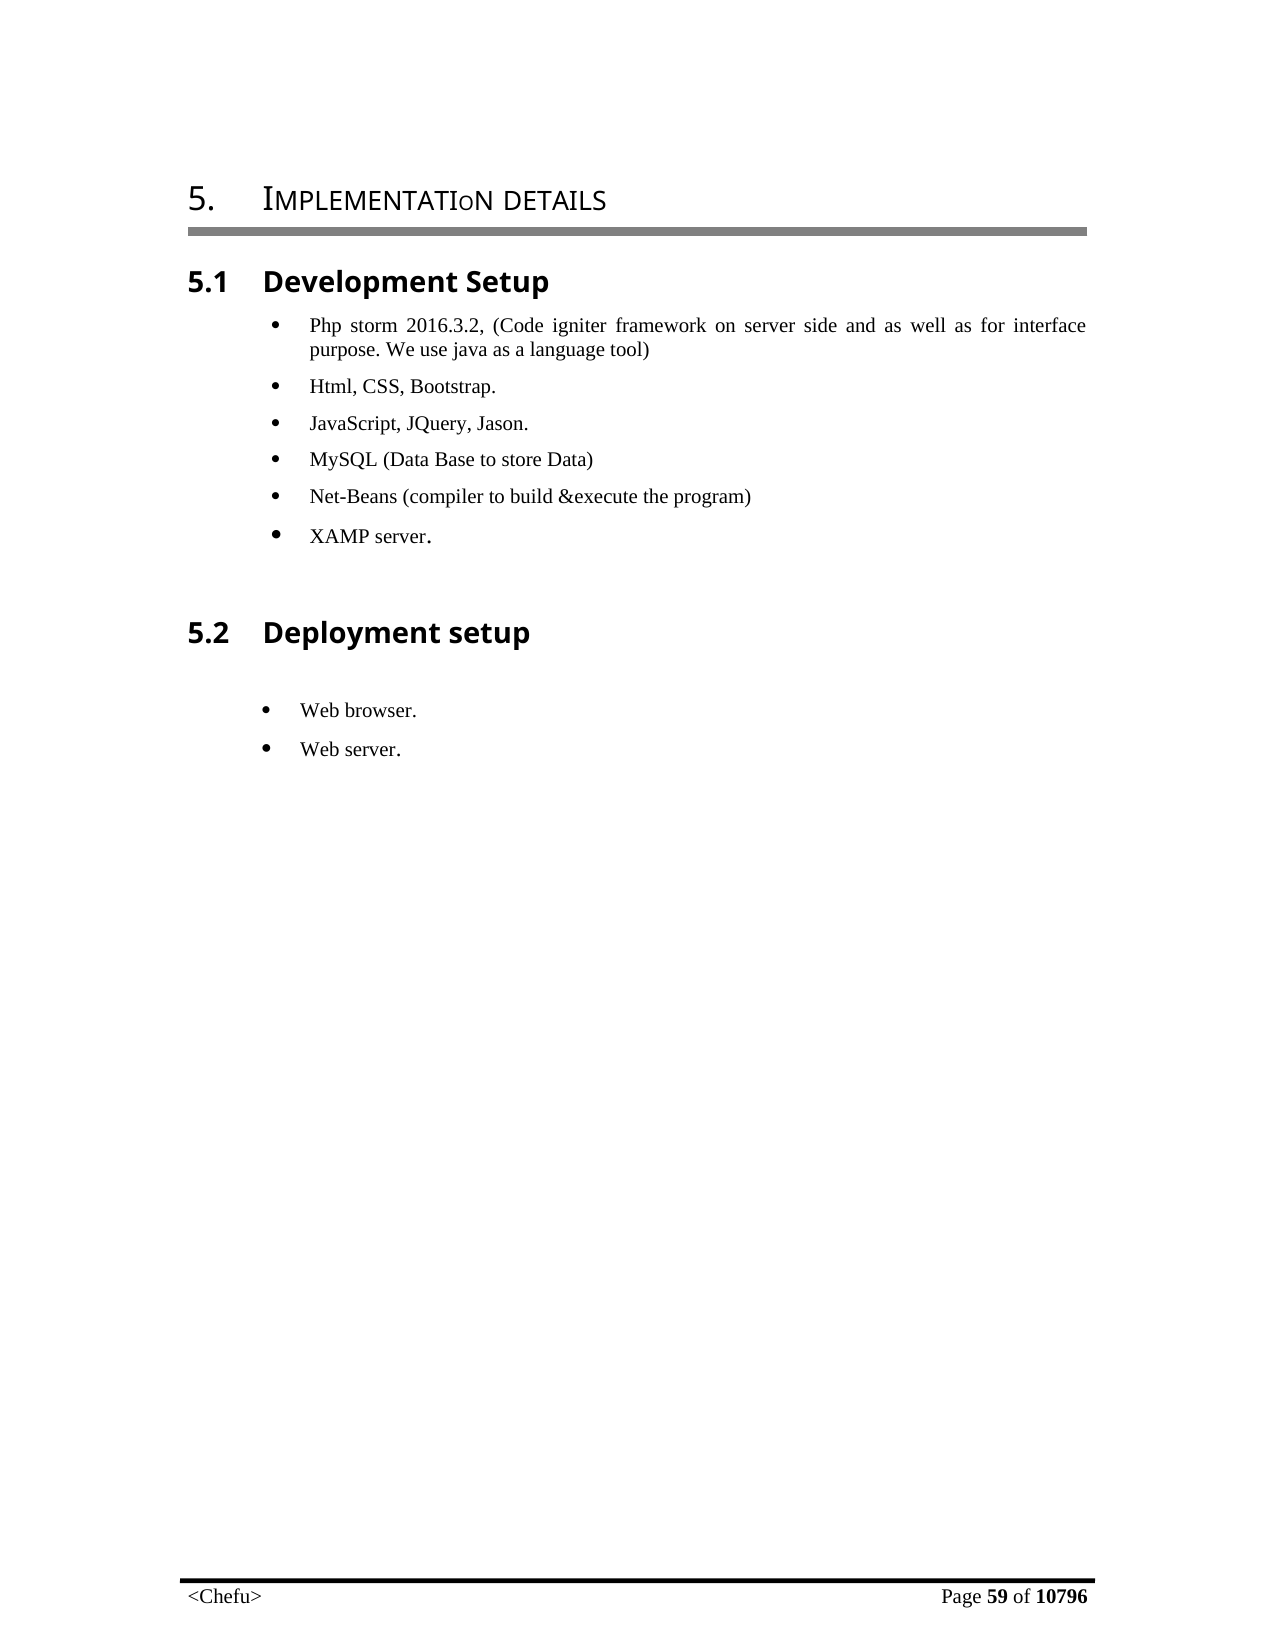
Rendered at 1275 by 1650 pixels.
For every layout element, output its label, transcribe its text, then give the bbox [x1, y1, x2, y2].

list Html, CSS, Bootstrap. [272, 374, 1087, 398]
list Net-Beans (compiler to build &execute the program) [272, 483, 1087, 508]
list MySQL (Data Base to store Data) [272, 447, 1087, 471]
subtitle Implementation details [187, 175, 1087, 236]
list Php storm 2016.3.2, (Code igniter framework on server side and as well as for interface purpose. We use java as a language tool) [272, 313, 1087, 361]
list JavaScript, JQuery, Jason. [272, 410, 1087, 434]
list Web browser. [262, 698, 1087, 722]
list XAMP server. [272, 520, 1087, 549]
list Web server. [262, 735, 1087, 761]
subtitle Development Setup [187, 261, 1087, 301]
subtitle Deployment setup [187, 613, 1087, 686]
